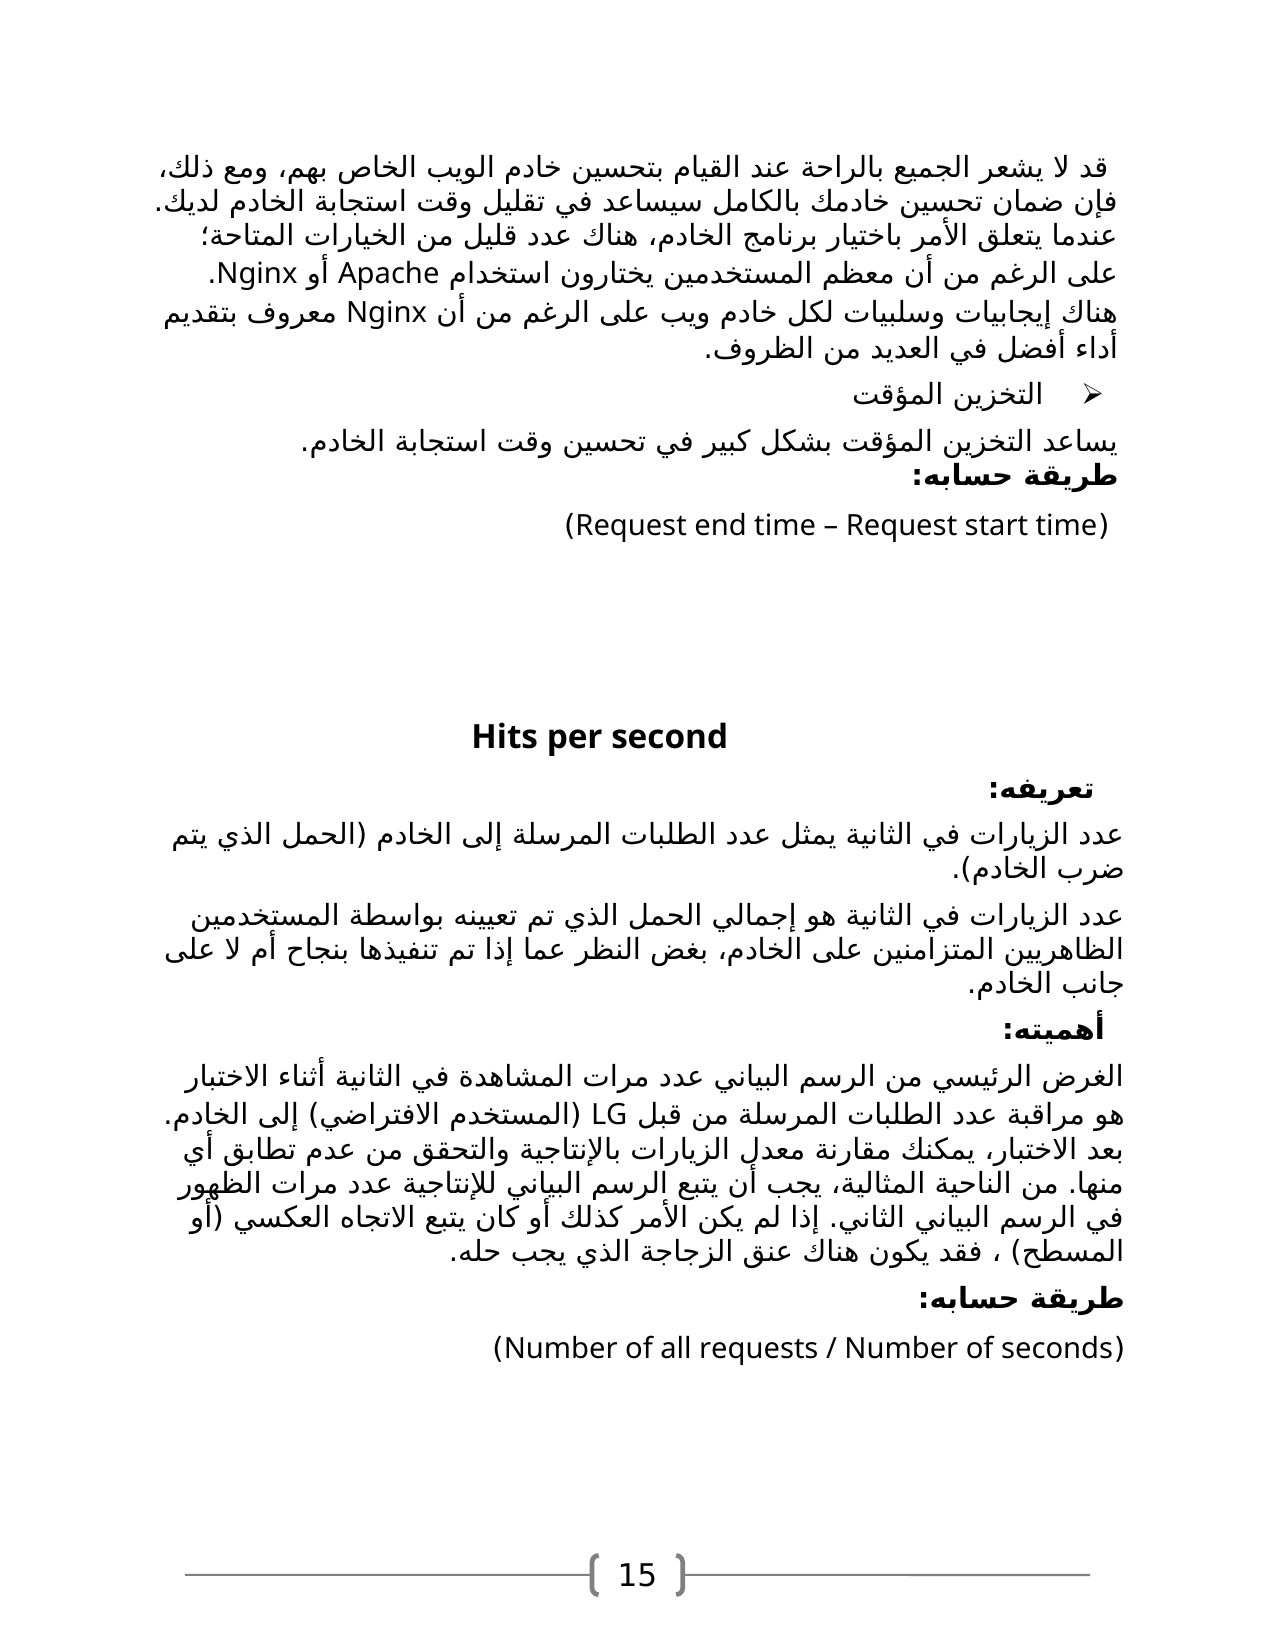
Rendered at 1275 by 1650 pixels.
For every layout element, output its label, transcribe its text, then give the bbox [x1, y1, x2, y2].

text الغرض الرئيسي من الرسم البياني عدد مرات المشاهدة في الثانية أثناء الاختبار هو مراقبة عدد الطلبات المرسلة من قبل LG (المستخدم الافتراضي) إلى الخادم. بعد الاختبار، يمكنك مقارنة معدل الزيارات بالإنتاجية والتحقق من عدم تطابق أي منها. من الناحية المثالية، يجب أن يتبع الرسم البياني للإنتاجية عدد مرات الظهور في الرسم البياني الثاني. إذا لم يكن الأمر كذلك أو كان يتبع الاتجاه العكسي (أو المسطح) ، فقد يكون هناك عنق الزجاجة الذي يجب حله. [150, 1059, 1125, 1268]
text طريقة حسابه: [150, 1281, 1125, 1315]
text تعريفه: [150, 771, 1125, 805]
list التخزين المؤقت [150, 378, 1081, 412]
text يساعد التخزين المؤقت بشكل كبير في تحسين وقت استجابة الخادم. طريقة حسابه: [150, 424, 1119, 492]
text Hits per second [150, 713, 1050, 759]
text (Number of all requests / Number of seconds) [150, 1327, 1125, 1367]
text عدد الزيارات في الثانية يمثل عدد الطلبات المرسلة إلى الخادم (الحمل الذي يتم ضرب الخادم). [150, 818, 1125, 886]
text أهميته: [150, 1012, 1125, 1046]
text عدد الزيارات في الثانية هو إجمالي الحمل الذي تم تعيينه بواسطة المستخدمين الظاهريين المتزامنين على الخادم، بغض النظر عما إذا تم تنفيذها بنجاح أم لا على جانب الخادم. [150, 898, 1125, 1000]
text قد لا يشعر الجميع بالراحة عند القيام بتحسين خادم الويب الخاص بهم، ومع ذلك، فإن ضمان تحسين خادمك بالكامل سيساعد في تقليل وقت استجابة الخادم لديك. عندما يتعلق الأمر باختيار برنامج الخادم، هناك عدد قليل من الخيارات المتاحة؛ على الرغم من أن معظم المستخدمين يختارون استخدام Apache أو Nginx. هناك إيجابيات وسلبيات لكل خادم ويب على الرغم من أن Nginx معروف بتقديم أداء أفضل في العديد من الظروف. [150, 150, 1119, 365]
text (Request end time – Request start time) [150, 504, 1119, 544]
